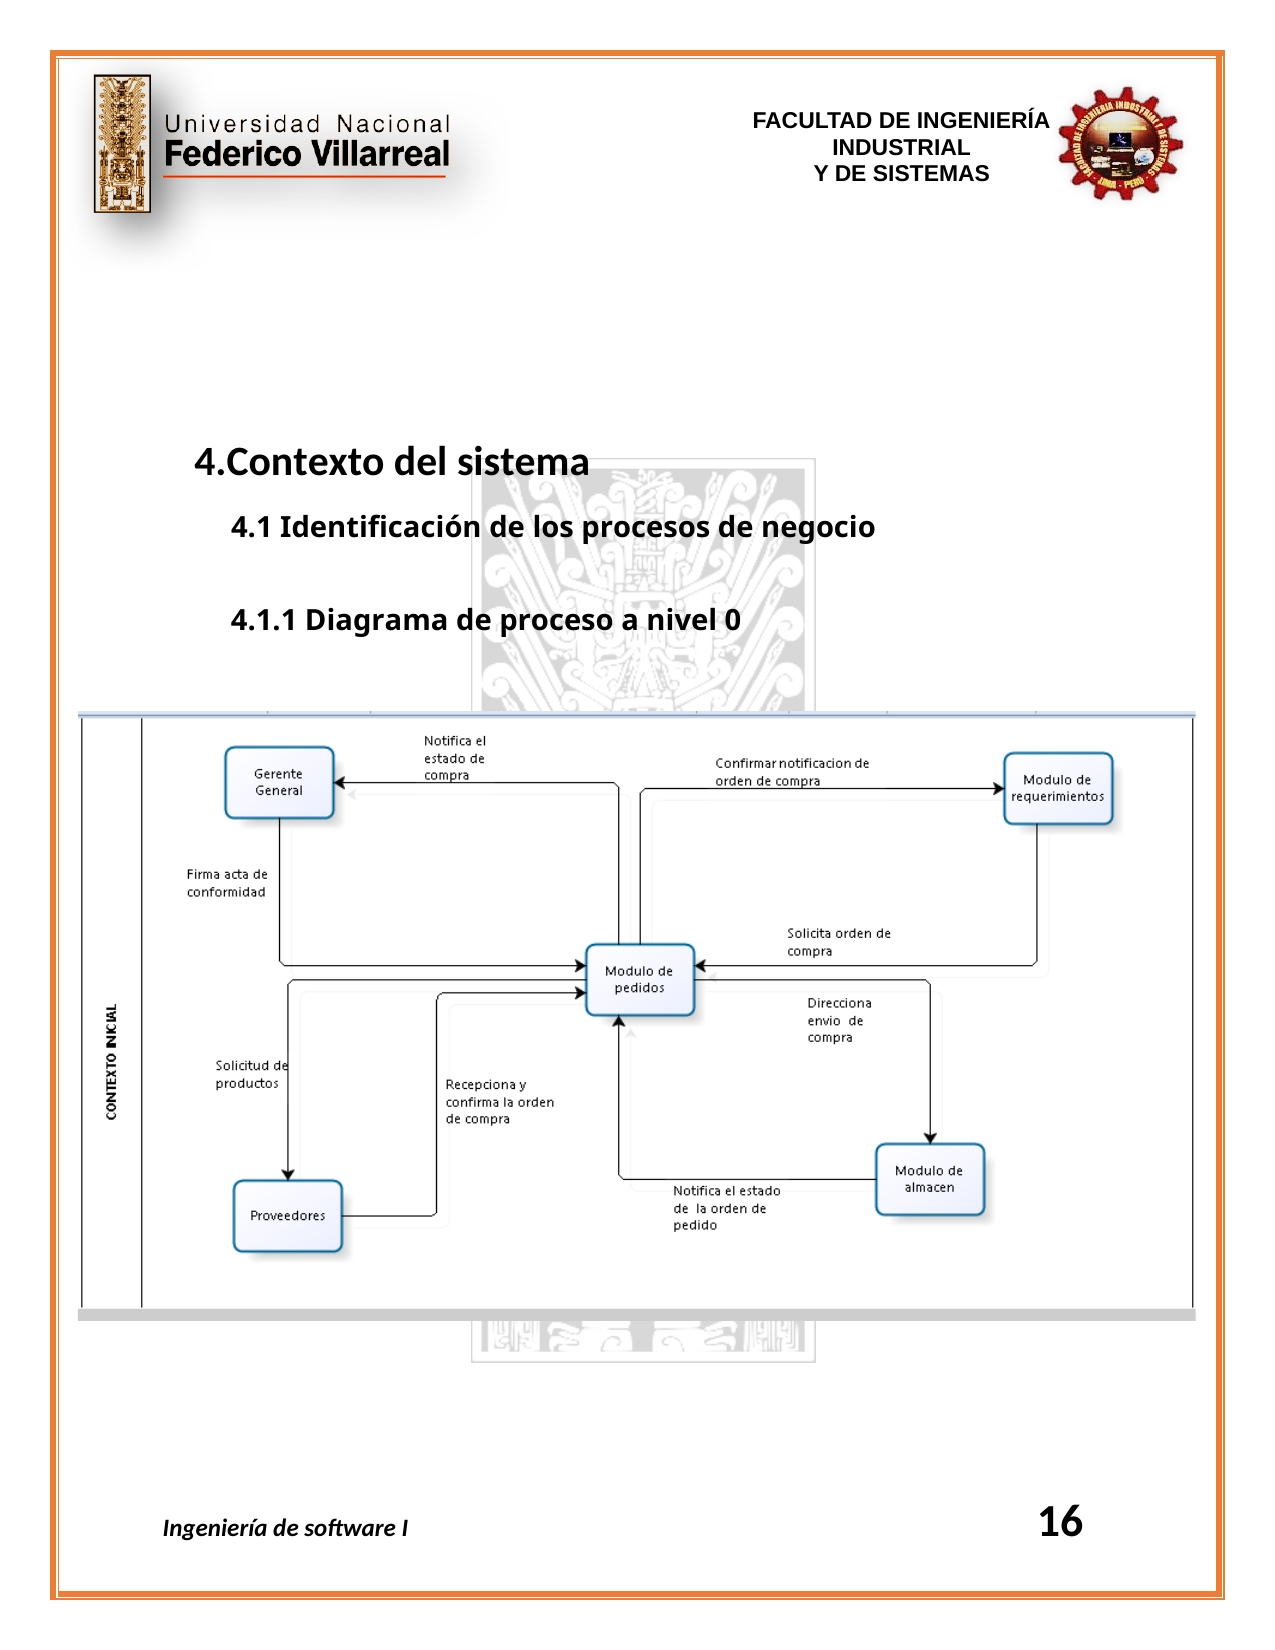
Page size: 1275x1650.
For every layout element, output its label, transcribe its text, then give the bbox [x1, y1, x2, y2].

picture [1057, 83, 1186, 204]
subtitle 4.1 Identificación de los procesos de negocio [162, 506, 1063, 546]
picture [93, 74, 449, 213]
picture [77, 711, 1196, 1321]
subtitle 4.1.1 Diagrama de proceso a nivel 0 [162, 599, 1063, 638]
text 4.Contexto del sistema [162, 435, 1063, 486]
